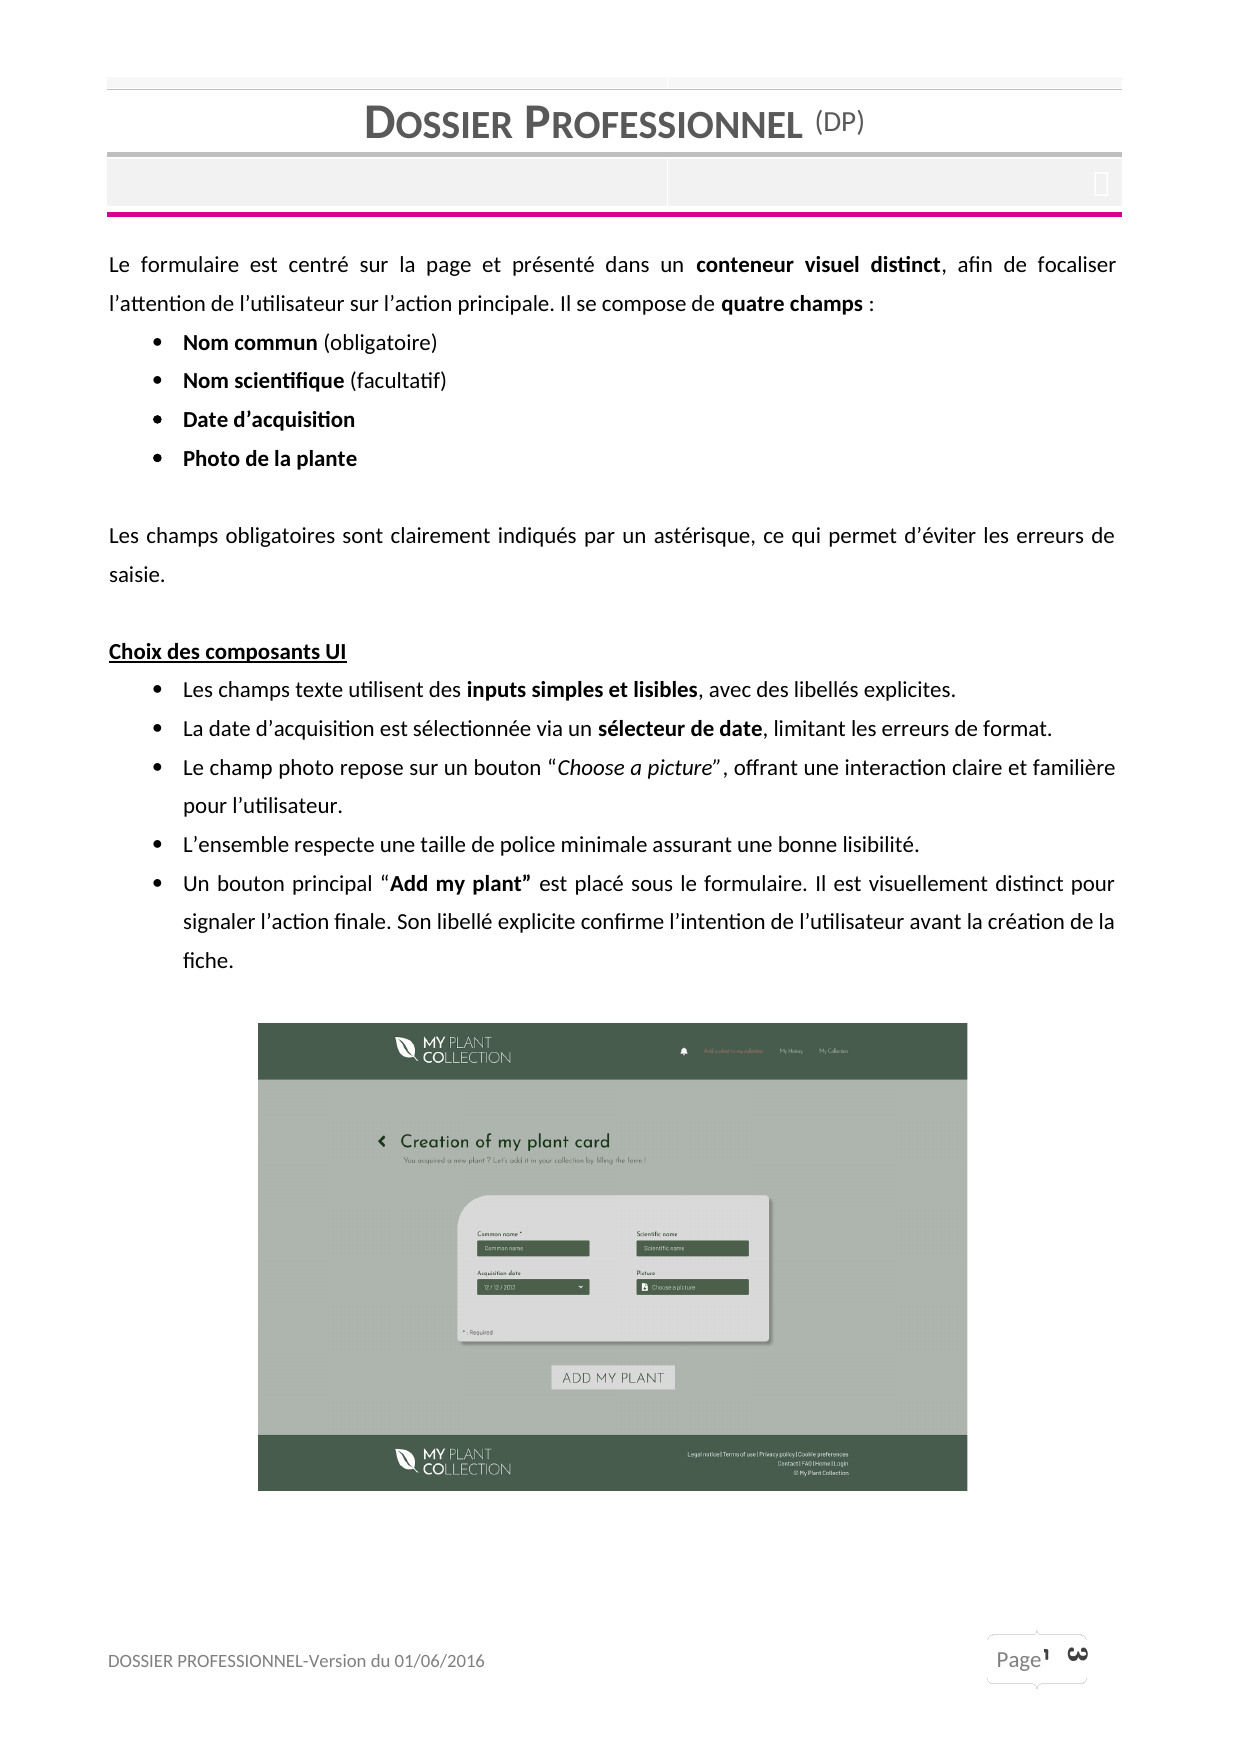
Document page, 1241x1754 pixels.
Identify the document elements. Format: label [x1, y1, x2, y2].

table_cell [103, 245, 1122, 1574]
picture [258, 1023, 968, 1491]
